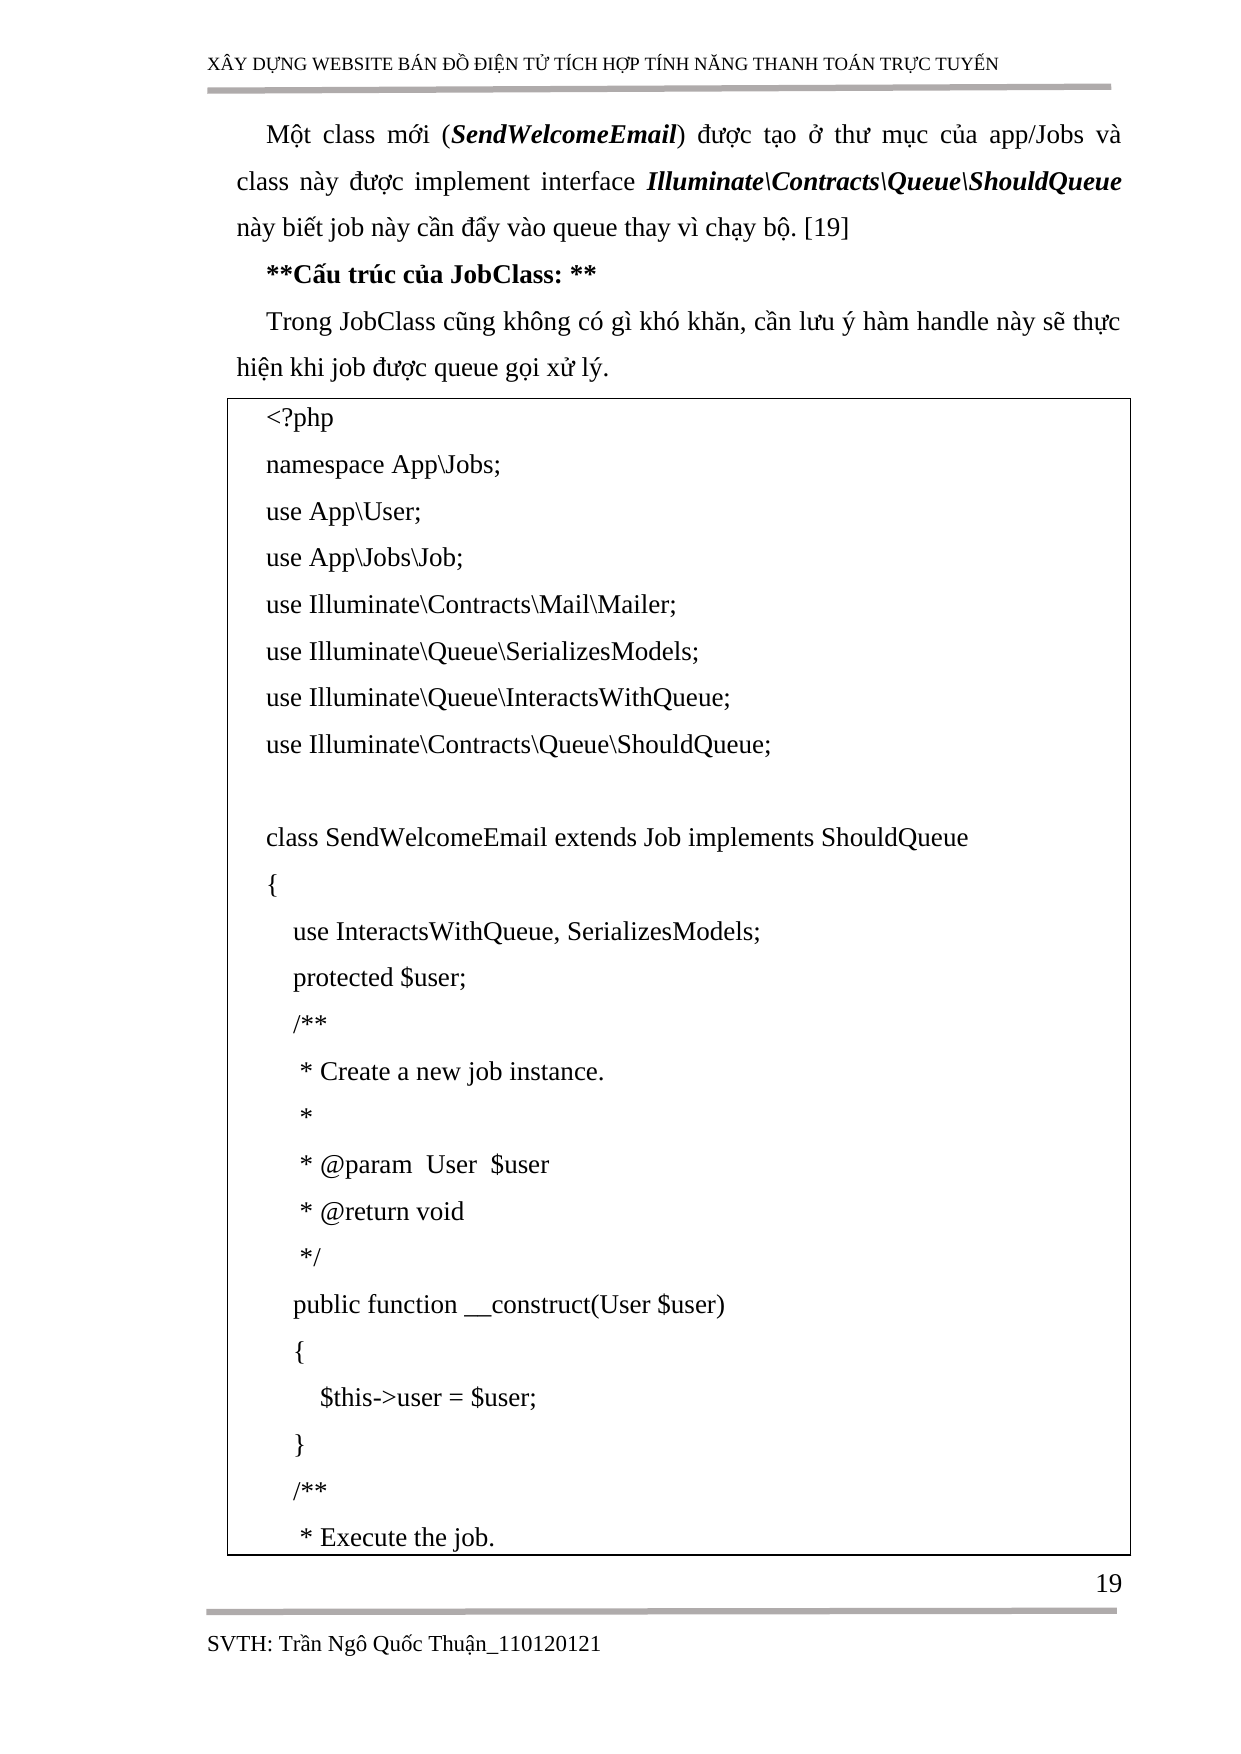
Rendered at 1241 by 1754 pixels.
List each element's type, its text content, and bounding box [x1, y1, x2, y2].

text use InteractsWithQueue, SerializesModels; [228, 911, 1130, 946]
text use Illuminate\Queue\InteractsWithQueue; [228, 678, 1130, 712]
text */ [228, 1238, 1130, 1272]
text { [228, 1331, 1130, 1366]
text <?php [228, 399, 1130, 432]
text * @return void [228, 1191, 1130, 1226]
text use Illuminate\Contracts\Queue\ShouldQueue; [228, 725, 1130, 759]
text Một class mới (SendWelcomeEmail) được tạo ở thư mục của app/Jobs và class này được implement interface Illuminate\Contracts\Queue\ShouldQueue này biết job này cần đẩy vào queue thay vì chạy bộ. [236, 118, 1122, 243]
text use Illuminate\Contracts\Mail\Mailer; [228, 585, 1130, 619]
text public function __construct(User $user) [228, 1285, 1130, 1319]
text $this->user = $user; [228, 1378, 1130, 1412]
text Trong JobClass cũng không có gì khó khăn, cần lưu ý hàm handle này sẽ thực hiện khi job được queue gọi xử lý. [236, 305, 1122, 383]
text protected $user; [228, 958, 1130, 992]
text * Execute the job. [228, 1518, 1130, 1554]
text * [228, 1098, 1130, 1132]
text use App\User; [228, 491, 1130, 526]
text class SendWelcomeEmail extends Job implements ShouldQueue [228, 818, 1130, 852]
text /** [228, 1005, 1130, 1039]
text { [228, 865, 1130, 899]
text use Illuminate\Queue\SerializesModels; [228, 631, 1130, 666]
text namespace App\Jobs; [228, 445, 1130, 479]
text /** [228, 1471, 1130, 1506]
text use App\Jobs\Job; [228, 538, 1130, 572]
text * Create a new job instance. [228, 1051, 1130, 1086]
text **Cấu trúc của JobClass: ** [236, 258, 1122, 289]
text } [228, 1425, 1130, 1459]
text * @param User $user [228, 1145, 1130, 1179]
